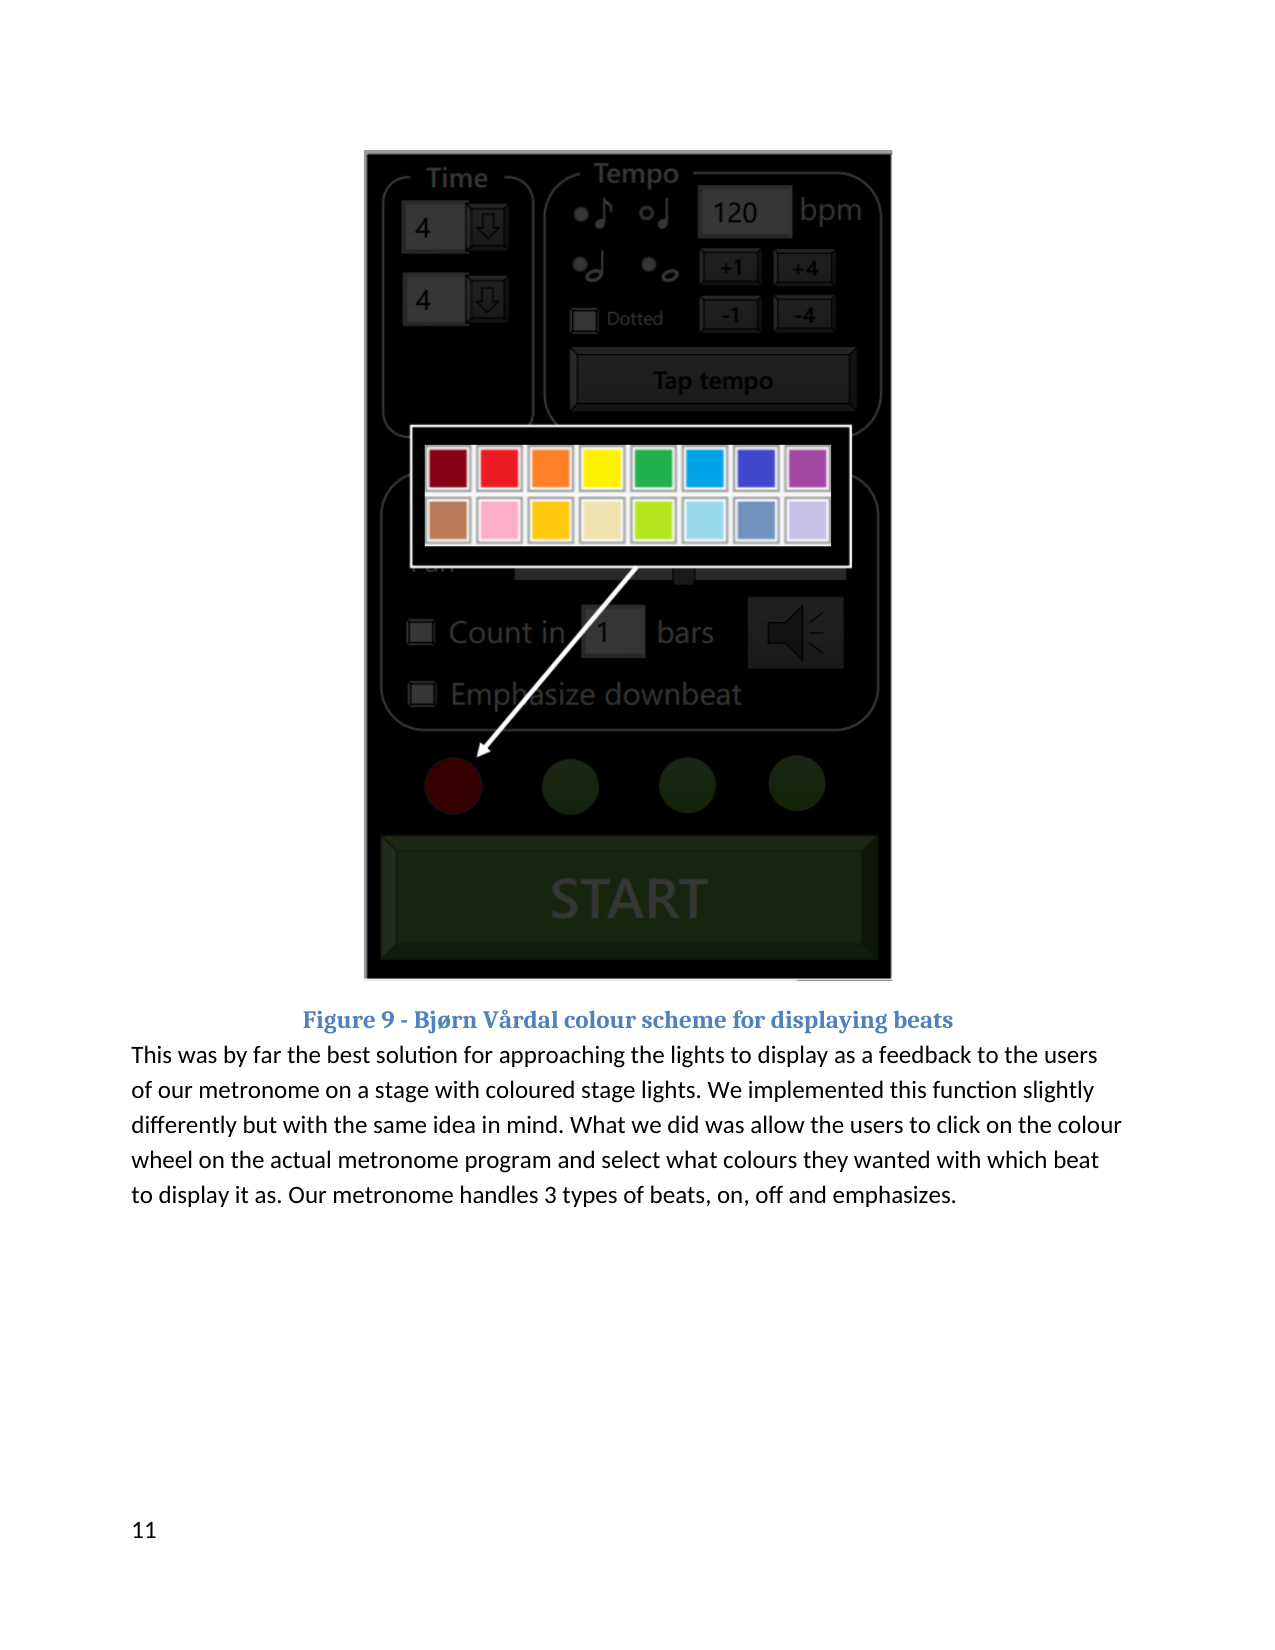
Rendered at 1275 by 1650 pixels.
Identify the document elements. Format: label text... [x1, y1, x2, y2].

text This was by far the best solution for approaching the lights to display as a feedback to the users of our metronome on a stage with coloured stage lights. We implemented this function slightly differently but with the same idea in mind. What we did was allow the users to click on the colour wheel on the actual metronome program and select what colours they wanted with which beat to display it as. Our metronome handles 3 types of beats, on, off and emphasizes. [131, 1039, 1125, 1209]
picture [363, 150, 893, 981]
subtitle Figure 9 - Bjørn Vårdal colour scheme for displaying beats [131, 1006, 1125, 1034]
